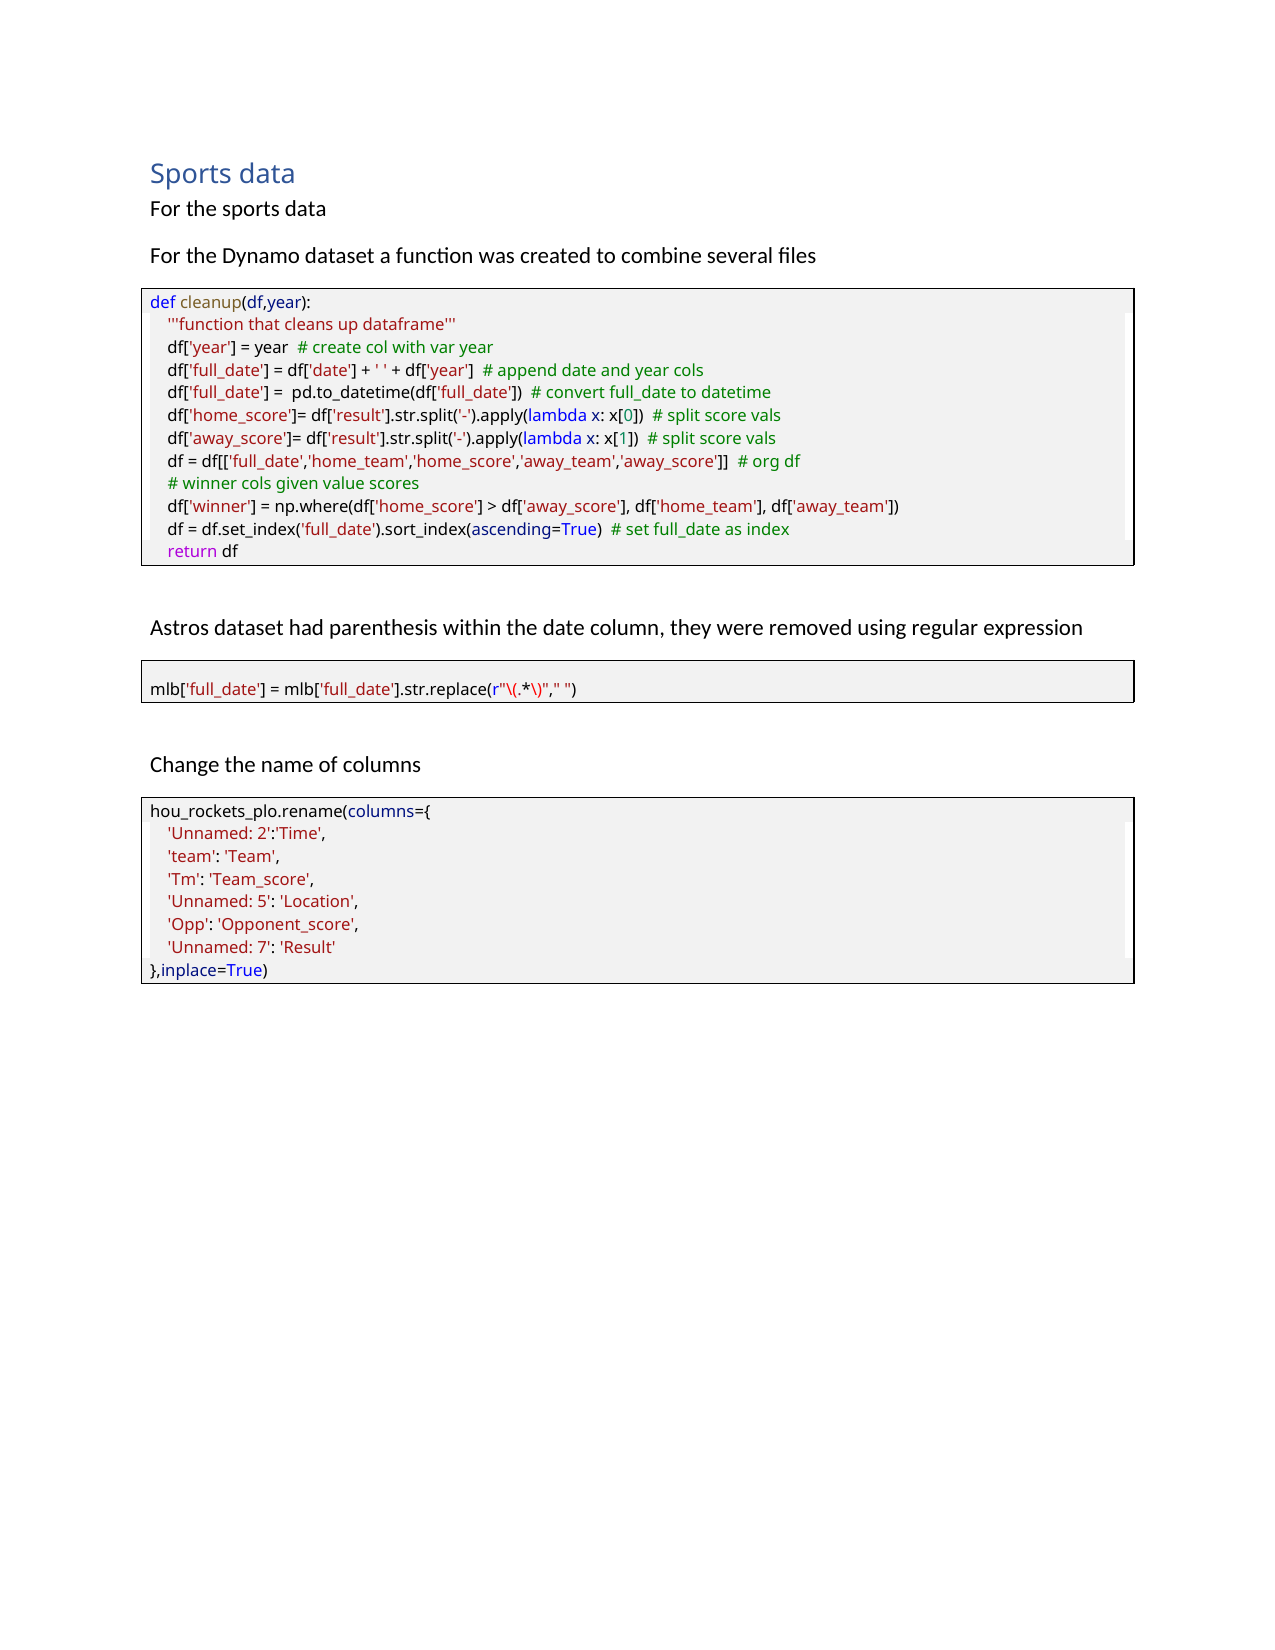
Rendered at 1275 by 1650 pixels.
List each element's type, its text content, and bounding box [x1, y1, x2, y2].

text For the sports data [150, 194, 1125, 222]
text df['full_date'] = df['date'] + ' ' + df['year'] # append date and year cols [150, 358, 1125, 381]
text For the Dynamo dataset a function was created to combine several files [150, 241, 1125, 269]
text 'Opp': 'Opponent_score', [150, 913, 1125, 936]
subtitle Sports data [150, 154, 1125, 191]
text def cleanup(df,year): [142, 289, 1133, 313]
text Astros dataset had parenthesis within the date column, they were removed using regular expression [150, 613, 1125, 641]
text mlb['full_date'] = mlb['full_date'].str.replace(r"\(.*\)"," ") [142, 661, 1133, 702]
text 'Unnamed: 5': 'Location', [150, 890, 1125, 913]
text df['away_score']= df['result'].str.split('-').apply(lambda x: x[1]) # split score vals [150, 427, 1125, 449]
text df['winner'] = np.where(df['home_score'] > df['away_score'], df['home_team'], df['away_team']) [150, 495, 1125, 517]
text '''function that cleans up dataframe''' [150, 313, 1125, 336]
text },inplace=True) [142, 956, 1133, 983]
text 'Unnamed: 2':'Time', [150, 822, 1125, 845]
text Change the name of columns [150, 750, 1125, 778]
text df['full_date'] = pd.to_datetime(df['full_date']) # convert full_date to datetime [150, 381, 1125, 404]
text df['year'] = year # create col with var year [150, 336, 1125, 358]
text return df [142, 537, 1133, 565]
text 'Unnamed: 7': 'Result' [150, 936, 1125, 956]
text df['home_score']= df['result'].str.split('-').apply(lambda x: x[0]) # split score vals [150, 404, 1125, 427]
text hou_rockets_plo.rename(columns={ [142, 798, 1133, 822]
text 'Tm': 'Team_score', [150, 867, 1125, 890]
text # winner cols given value scores [150, 472, 1125, 495]
text 'team': 'Team', [150, 845, 1125, 867]
text df = df.set_index('full_date').sort_index(ascending=True) # set full_date as index [150, 517, 1125, 537]
text df = df[['full_date','home_team','home_score','away_team','away_score']] # org df [150, 449, 1125, 472]
